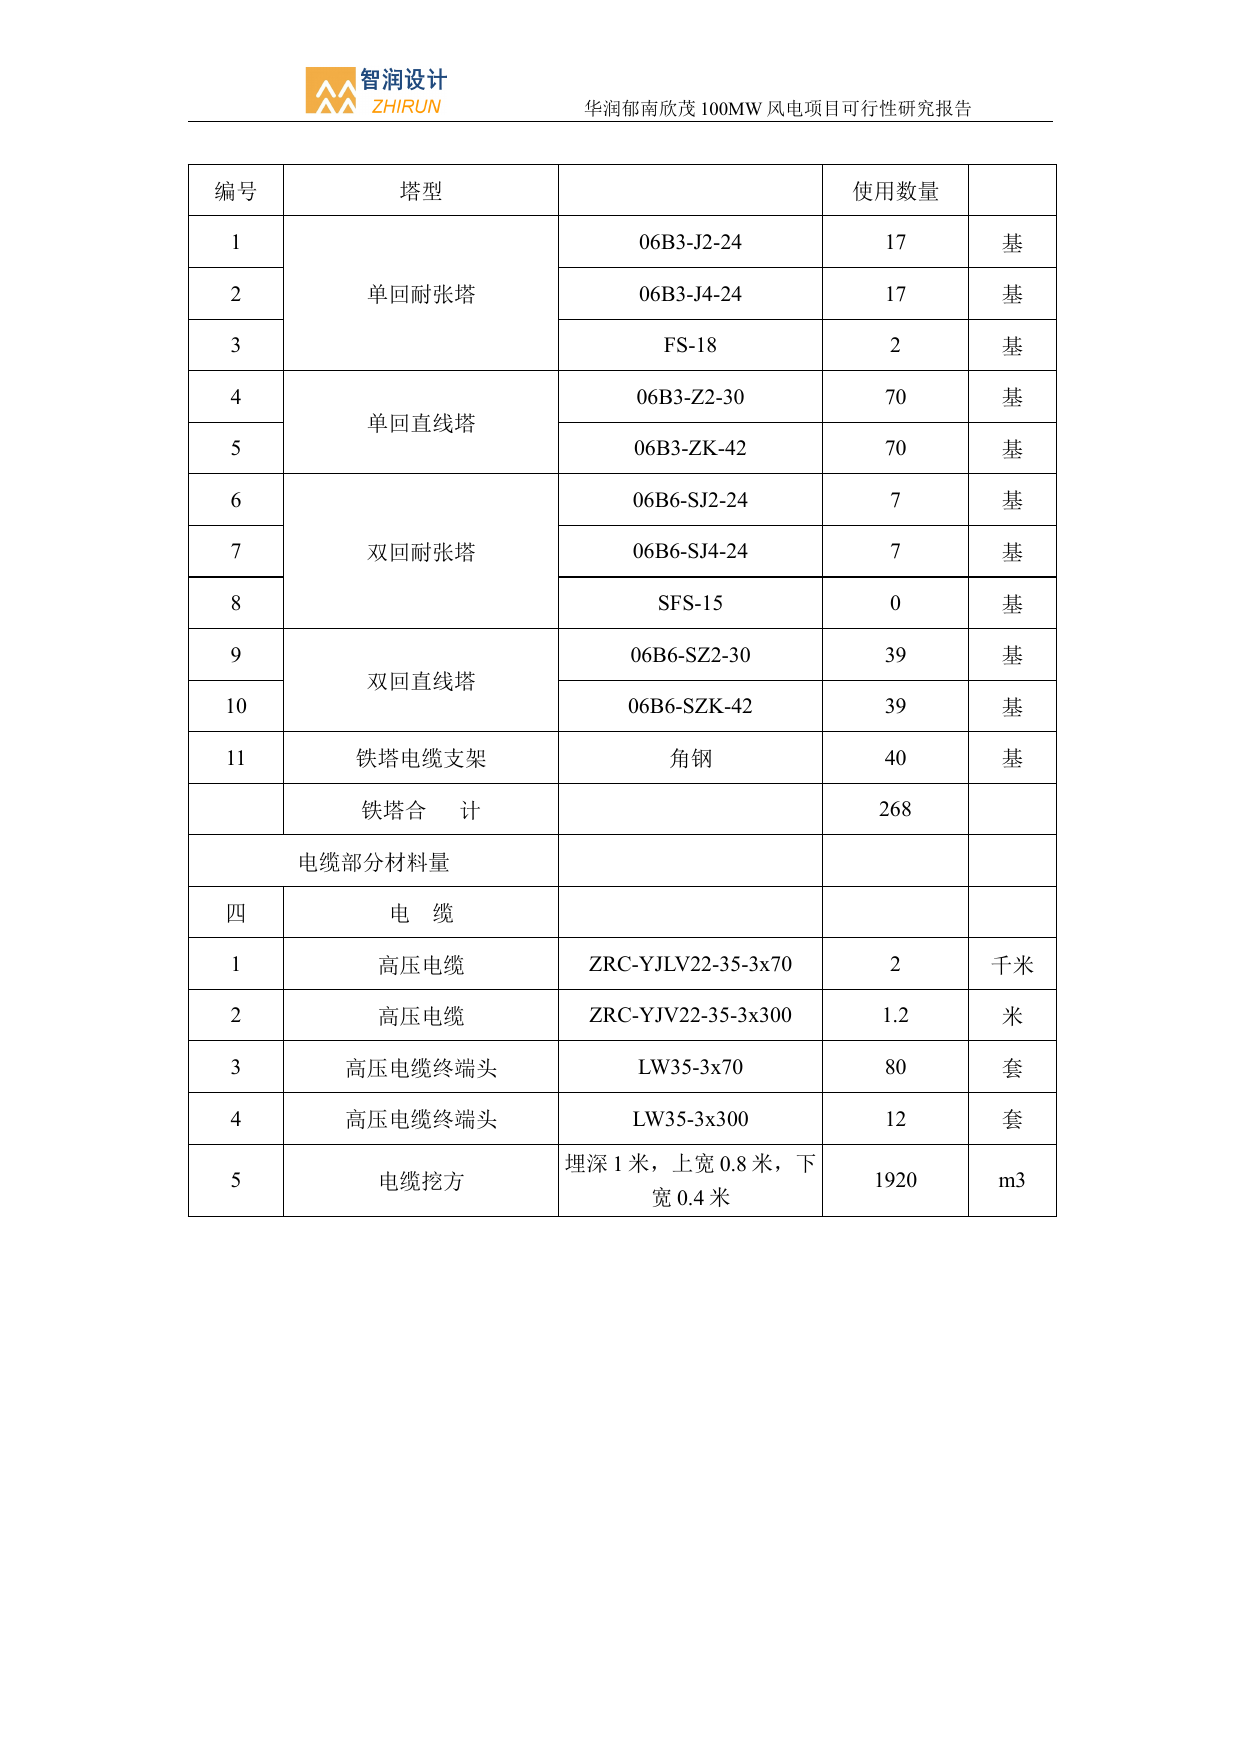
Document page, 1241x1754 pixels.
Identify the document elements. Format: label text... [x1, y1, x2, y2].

table_cell 2 [189, 268, 283, 318]
table_cell 80 [823, 1041, 968, 1092]
table_cell 1 [189, 938, 283, 989]
table_cell 铁塔合 计 [284, 784, 558, 834]
picture [305, 65, 448, 115]
table_cell [823, 835, 968, 886]
table_cell 使用数量 [823, 165, 968, 215]
table_cell 70 [823, 423, 968, 473]
table_cell 40 [823, 732, 968, 783]
table_cell [559, 887, 822, 937]
table_cell [189, 784, 283, 834]
table_cell 3 [189, 1041, 283, 1092]
table_cell 塔型 [284, 165, 558, 215]
table_cell LW35-3x70 [559, 1041, 822, 1092]
table_cell 3 [189, 320, 283, 370]
table_cell [823, 887, 968, 937]
table_cell 06B3-ZK-42 [559, 423, 822, 473]
table_cell 基 [969, 474, 1056, 525]
table_cell [969, 887, 1056, 937]
table_cell 双回耐张塔 [284, 474, 558, 628]
table_cell 8 [189, 578, 283, 628]
table_cell ZRC-YJV22-35-3x300 [559, 990, 822, 1040]
table_cell 70 [823, 371, 968, 422]
table_cell m3 [969, 1145, 1056, 1216]
table_cell 基 [969, 423, 1056, 473]
table_cell SFS-15 [559, 578, 822, 628]
table_cell 2 [823, 938, 968, 989]
table_cell 米 [969, 990, 1056, 1040]
table_cell 高压电缆 [284, 938, 558, 989]
table_cell 17 [823, 216, 968, 267]
table_cell 7 [823, 526, 968, 576]
table_cell 6 [189, 474, 283, 525]
table_cell [559, 165, 822, 215]
table_cell 电缆部分材料量 [189, 835, 558, 886]
table_cell 埋深1米，上宽0.8米，下宽0.4米 [559, 1145, 822, 1216]
table_cell 17 [823, 268, 968, 318]
table_cell 基 [969, 216, 1056, 267]
table_cell 7 [189, 526, 283, 576]
table_cell 5 [189, 1145, 283, 1216]
table_cell 9 [189, 629, 283, 679]
table_cell 2 [189, 990, 283, 1040]
table_cell 7 [823, 474, 968, 525]
table_cell 基 [969, 732, 1056, 783]
table_cell 编号 [189, 165, 283, 215]
table_cell [969, 784, 1056, 834]
table_cell 基 [969, 629, 1056, 679]
table_cell 基 [969, 526, 1056, 576]
table_cell 电 缆 [284, 887, 558, 937]
table_cell [559, 835, 822, 886]
table_cell FS-18 [559, 320, 822, 370]
table_cell 5 [189, 423, 283, 473]
table_cell [969, 835, 1056, 886]
table_cell 电缆挖方 [284, 1145, 558, 1216]
table_cell 4 [189, 1093, 283, 1143]
table_cell 06B6-SJ4-24 [559, 526, 822, 576]
table_cell 1 [189, 216, 283, 267]
table_cell 双回直线塔 [284, 629, 558, 731]
table_cell 06B3-Z2-30 [559, 371, 822, 422]
table_cell 0 [823, 578, 968, 628]
table_cell [559, 784, 822, 834]
table_cell 角钢 [559, 732, 822, 783]
table_cell 1.2 [823, 990, 968, 1040]
table_cell 4 [189, 371, 283, 422]
table_cell 套 [969, 1041, 1056, 1092]
table_cell 四 [189, 887, 283, 937]
table_cell 基 [969, 371, 1056, 422]
table_cell ZRC-YJLV22-35-3x70 [559, 938, 822, 989]
table_cell 10 [189, 681, 283, 731]
table_cell 1920 [823, 1145, 968, 1216]
table_cell 基 [969, 578, 1056, 628]
table_cell 单回耐张塔 [284, 216, 558, 370]
table_cell 基 [969, 681, 1056, 731]
table_cell 高压电缆 [284, 990, 558, 1040]
table_cell 基 [969, 320, 1056, 370]
table_cell 268 [823, 784, 968, 834]
table_cell 铁塔电缆支架 [284, 732, 558, 783]
table_cell 单回直线塔 [284, 371, 558, 473]
table_cell 千米 [969, 938, 1056, 989]
table_cell 2 [823, 320, 968, 370]
table_cell 06B3-J4-24 [559, 268, 822, 318]
table_cell 11 [189, 732, 283, 783]
table_cell 39 [823, 629, 968, 679]
table_cell [969, 165, 1056, 215]
table_cell LW35-3x300 [559, 1093, 822, 1143]
table_cell 06B3-J2-24 [559, 216, 822, 267]
table_cell 高压电缆终端头 [284, 1093, 558, 1143]
table_cell 06B6-SZ2-30 [559, 629, 822, 679]
table_cell 12 [823, 1093, 968, 1143]
table_cell 基 [969, 268, 1056, 318]
table_cell 06B6-SJ2-24 [559, 474, 822, 525]
table_cell 06B6-SZK-42 [559, 681, 822, 731]
table_cell 套 [969, 1093, 1056, 1143]
table_cell 高压电缆终端头 [284, 1041, 558, 1092]
table_cell 39 [823, 681, 968, 731]
